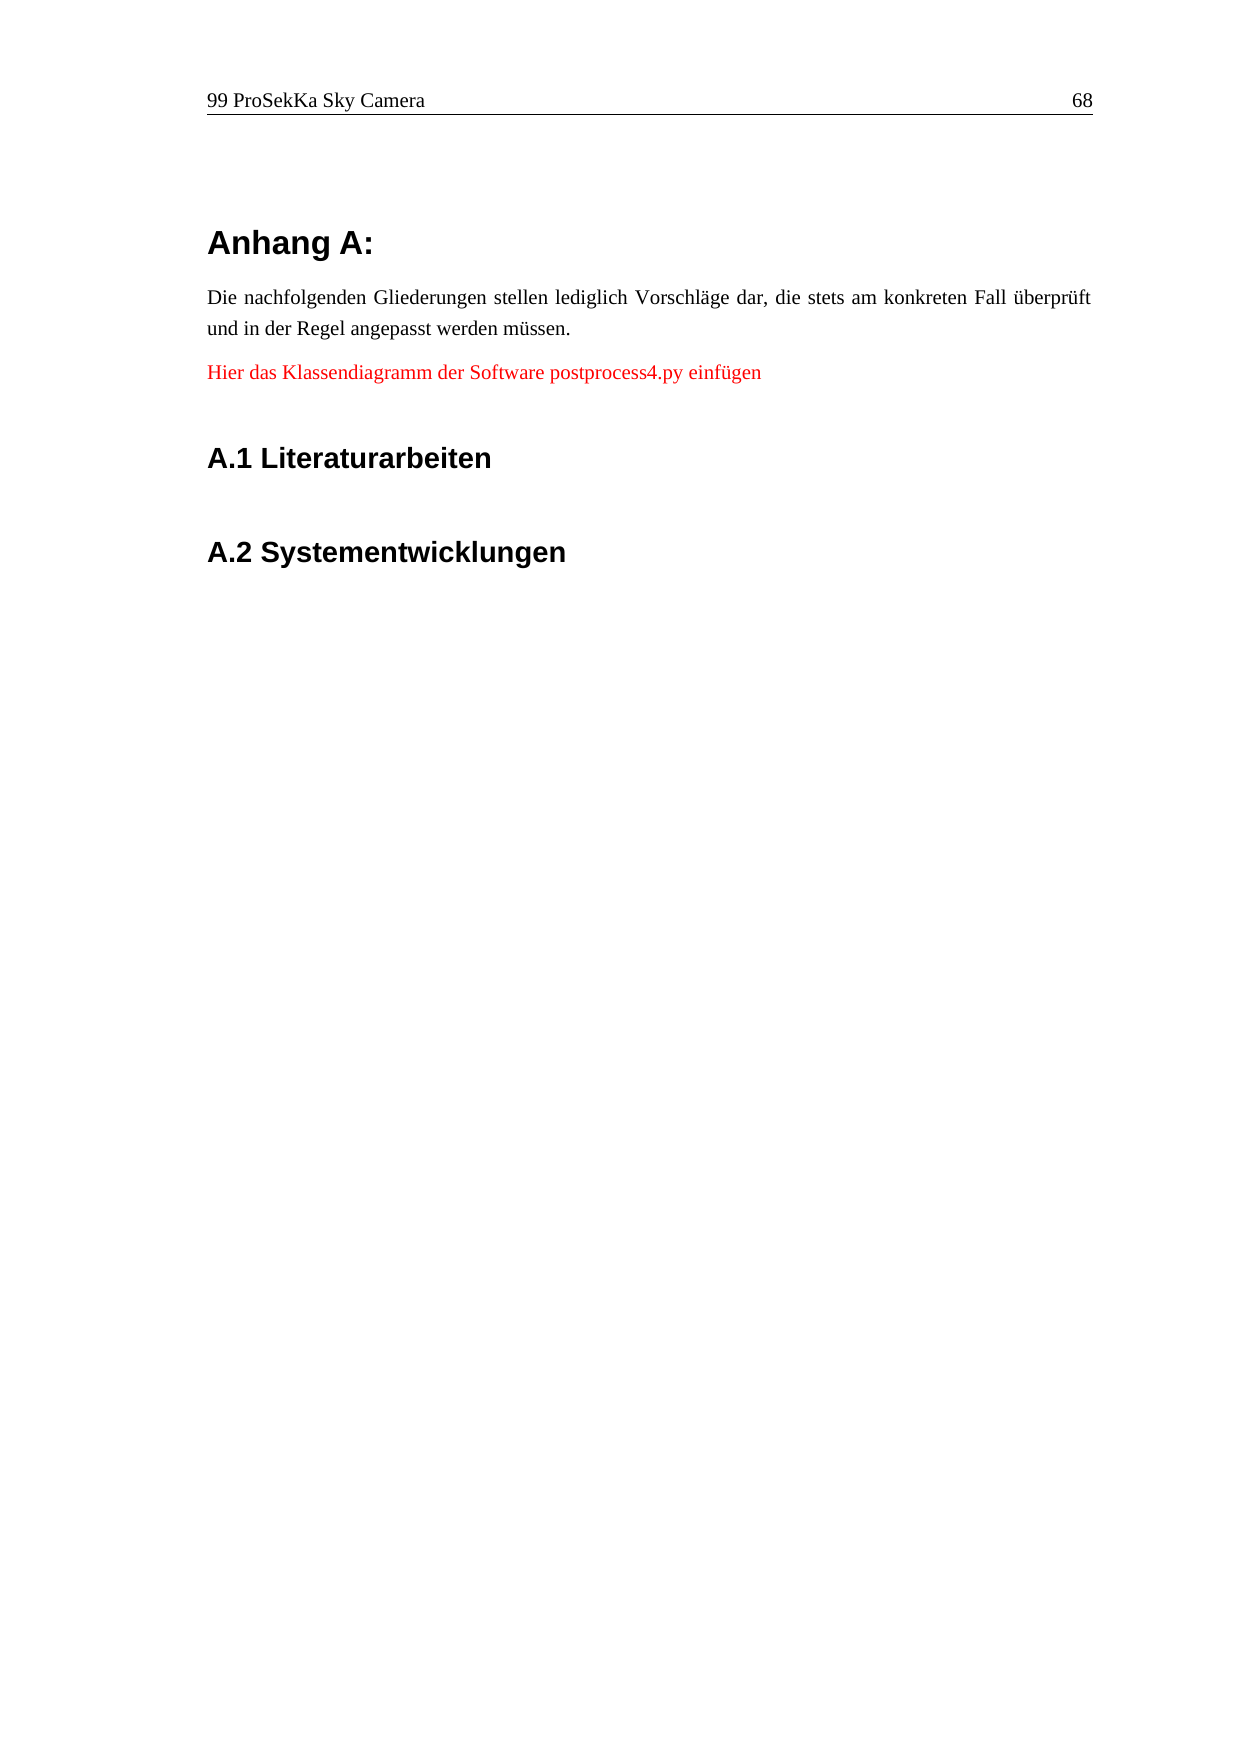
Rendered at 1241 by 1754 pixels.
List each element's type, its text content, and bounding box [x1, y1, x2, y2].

text Hier das Klassendiagramm der Software postprocess4.py einfügen [207, 360, 1093, 384]
subtitle A.2 Systementwicklungen [207, 535, 1093, 568]
subtitle A.1 Literaturarbeiten [207, 441, 1093, 475]
text Die nachfolgenden Gliederungen stellen lediglich Vorschläge dar, die stets am konkreten Fall überprüft und in der Regel angepasst werden müssen. [207, 285, 1093, 340]
subtitle Anhang A: [207, 223, 1093, 261]
